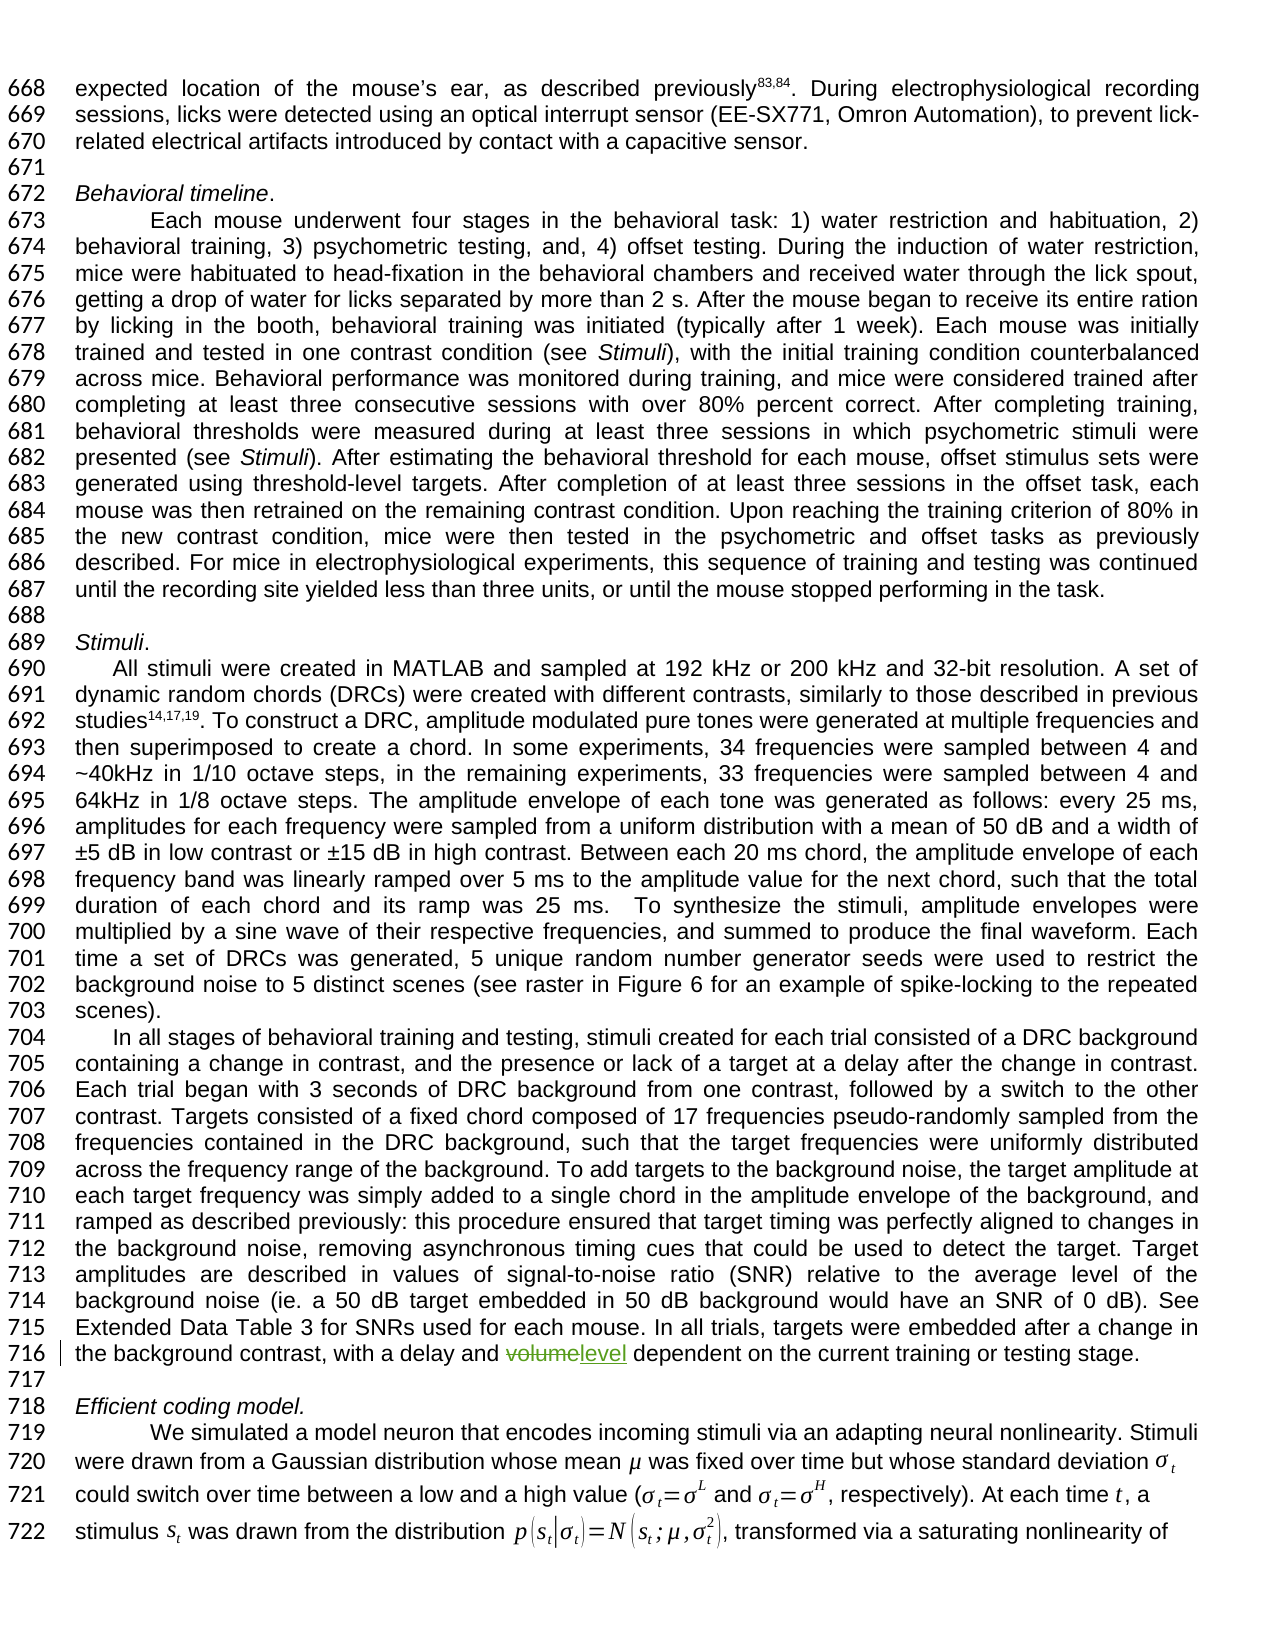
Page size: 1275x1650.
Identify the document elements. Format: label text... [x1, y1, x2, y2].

text In all stages of behavioral training and testing, stimuli created for each trial consisted of a DRC background containing a change in contrast, and the presence or lack of a target at a delay after the change in contrast. Each trial began with 3 seconds of DRC background from one contrast, followed by a switch to the other contrast. Targets consisted of a fixed chord composed of 17 frequencies pseudo-randomly sampled from the frequencies contained in the DRC background, such that the target frequencies were uniformly distributed across the frequency range of the background. To add targets to the background noise, the target amplitude at each target frequency was simply added to a single chord in the amplitude envelope of the background, and ramped as described previously: this procedure ensured that target timing was perfectly aligned to changes in the background noise, removing asynchronous timing cues that could be used to detect the target. Target amplitudes are described in values of signal-to-noise ratio (SNR) relative to the average level of the background noise (ie. a 50 dB target embedded in 50 dB background would have an SNR of 0 dB). See Extended Data Table 3 for SNRs used for each mouse. In all trials, targets were embedded after a change in the background contrast, with a delay and dependent on the current training or testing stage. [75, 1024, 1200, 1366]
text All stimuli were created in MATLAB and sampled at 192 kHz or 200 kHz and 32-bit resolution. A set of dynamic random chords (DRCs) were created with different contrasts, similarly to those described in previous studies14,17,19. To construct a DRC, amplitude modulated pure tones were generated at multiple frequencies and then superimposed to create a chord. In some experiments, 34 frequencies were sampled between 4 and ~40kHz in 1/10 octave steps, in the remaining experiments, 33 frequencies were sampled between 4 and 64kHz in 1/8 octave steps. The amplitude envelope of each tone was generated as follows: every 25 ms, amplitudes for each frequency were sampled from a uniform distribution with a mean of 50 dB and a width of ±5 dB in low contrast or ±15 dB in high contrast. Between each 20 ms chord, the amplitude envelope of each frequency band was linearly ramped over 5 ms to the amplitude value for the next chord, such that the total duration of each chord and its ramp was 25 ms. To synthesize the stimuli, amplitude envelopes were multiplied by a sine wave of their respective frequencies, and summed to produce the final waveform. Each time a set of DRCs was generated, 5 unique random number generator seeds were used to restrict the background noise to 5 distinct scenes (see raster in Figure 6 for an example of spike-locking to the repeated scenes). [75, 655, 1200, 1024]
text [75, 75, 1200, 154]
text Each mouse underwent four stages in the behavioral task: 1) water restriction and habituation, 2) behavioral training, 3) psychometric testing, and, 4) offset testing. During the induction of water restriction, mice were habituated to head-fixation in the behavioral chambers and received water through the lick spout, getting a drop of water for licks separated by more than 2 s. After the mouse began to receive its entire ration by licking in the booth, behavioral training was initiated (typically after 1 week). Each mouse was initially trained and tested in one contrast condition (see Stimuli), with the initial training condition counterbalanced across mice. Behavioral performance was monitored during training, and mice were considered trained after completing at least three consecutive sessions with over 80% percent correct. After completing training, behavioral thresholds were measured during at least three sessions in which psychometric stimuli were presented (see Stimuli). After estimating the behavioral threshold for each mouse, offset stimulus sets were generated using threshold-level targets. After completion of at least three sessions in the offset task, each mouse was then retrained on the remaining contrast condition. Upon reaching the training criterion of 80% in the new contrast condition, mice were then tested in the psychometric and offset tasks as previously described. For mice in electrophysiological experiments, this sequence of training and testing was continued until the recording site yielded less than three units, or until the mouse stopped performing in the task. [75, 207, 1200, 602]
text Efficient coding model. [75, 1393, 1200, 1419]
text Stimuli. [75, 628, 1200, 655]
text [75, 1419, 1200, 1550]
text Behavioral timeline. [75, 180, 1200, 207]
